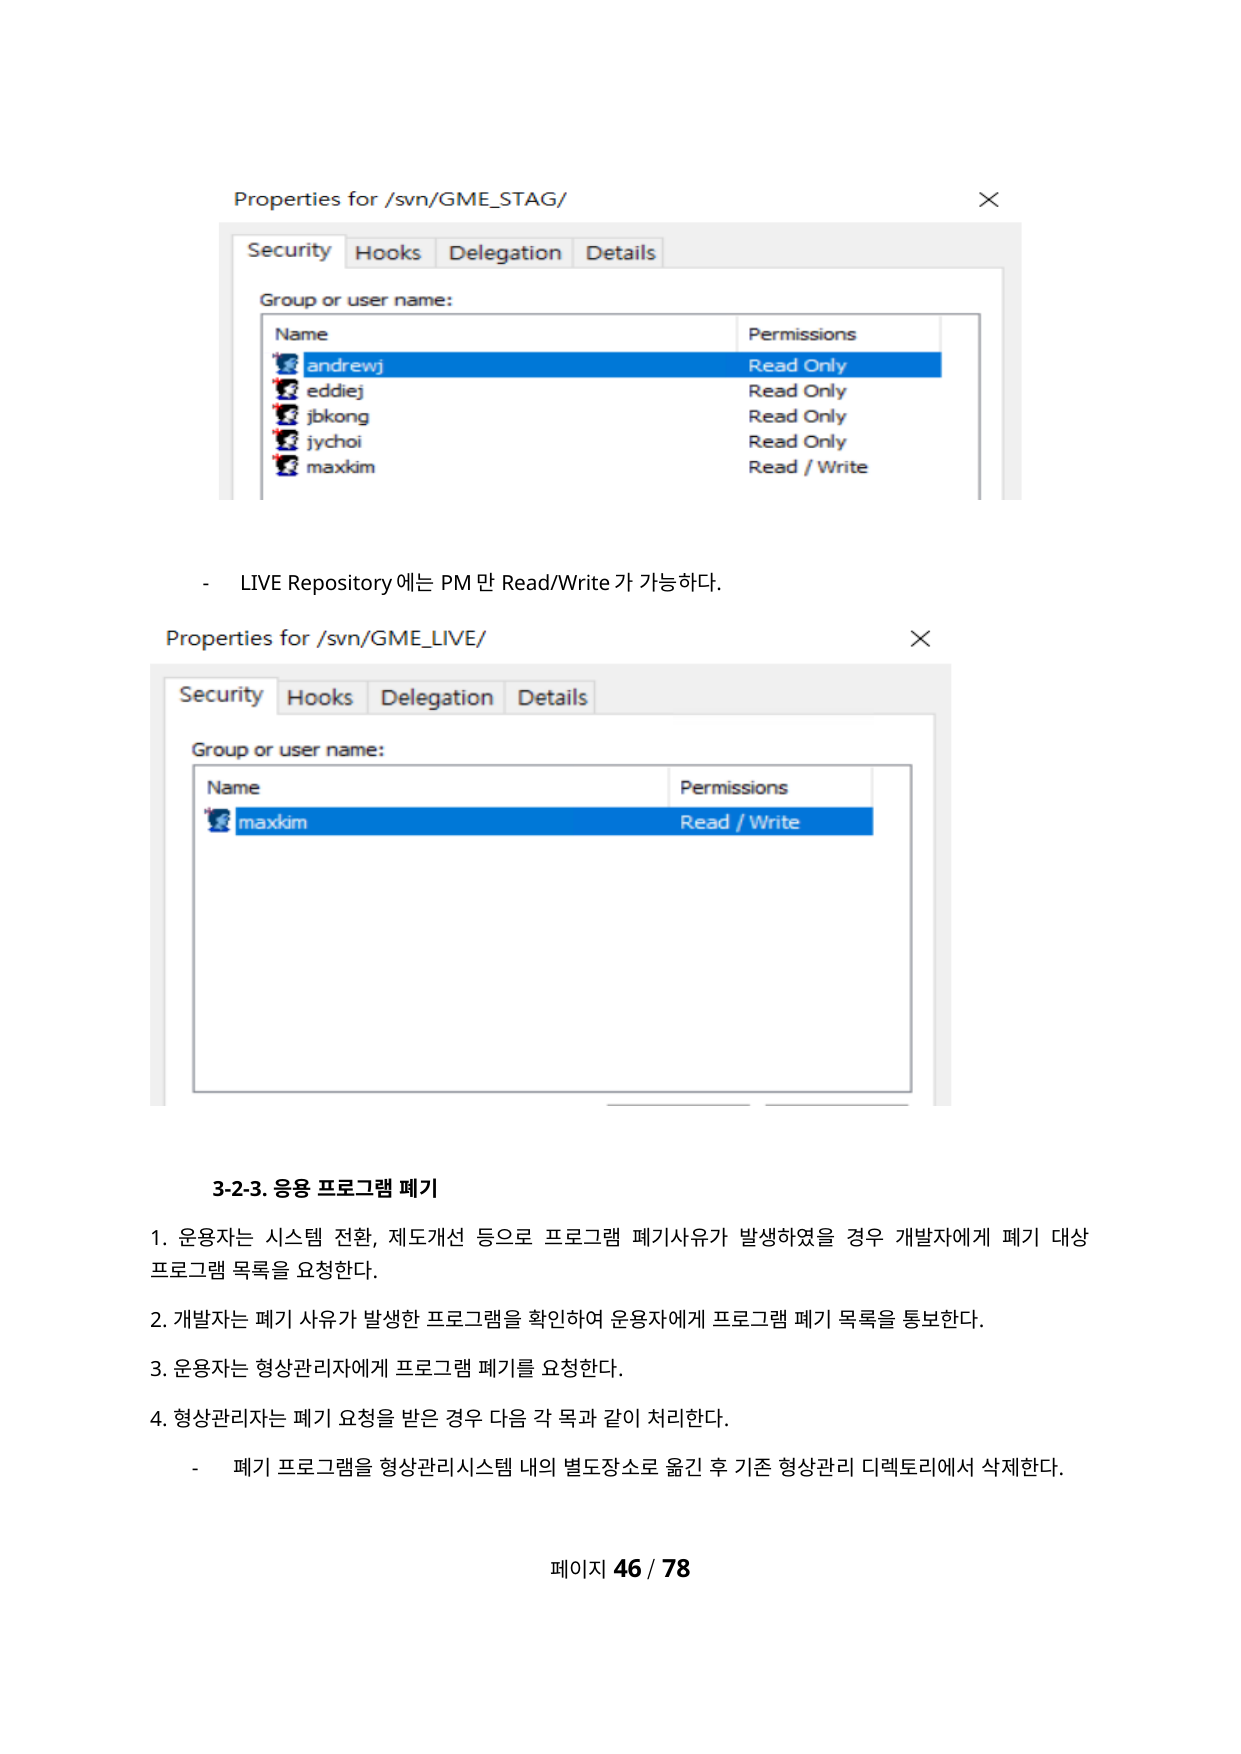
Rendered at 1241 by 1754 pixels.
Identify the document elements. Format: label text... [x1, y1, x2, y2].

text 1. 운용자는 시스템 전환, 제도개선 등으로 프로그램 폐기사유가 발생하였을 경우 개발자에게 폐기 대상 프로그램 목록을 요청한다. [150, 1221, 1090, 1284]
text 4. 형상관리자는 폐기 요청을 받은 경우 다음 각 목과 같이 처리한다. [150, 1402, 1090, 1432]
subtitle 3-2-3. 응용 프로그램 폐기 [212, 1172, 1090, 1202]
list 폐기 프로그램을 형상관리시스템 내의 별도장소로 옮긴 후 기존 형상관리 디렉토리에서 삭제한다. [192, 1451, 1090, 1482]
list LIVE Repository에는 PM만 Read/Write가 가능하다. [202, 566, 1090, 596]
text 2. 개발자는 폐기 사유가 발생한 프로그램을 확인하여 운용자에게 프로그램 폐기 목록을 통보한다. [150, 1303, 1090, 1334]
text 3. 운용자는 형상관리자에게 프로그램 폐기를 요청한다. [150, 1353, 1090, 1383]
picture [150, 615, 952, 1106]
picture [218, 177, 1022, 500]
